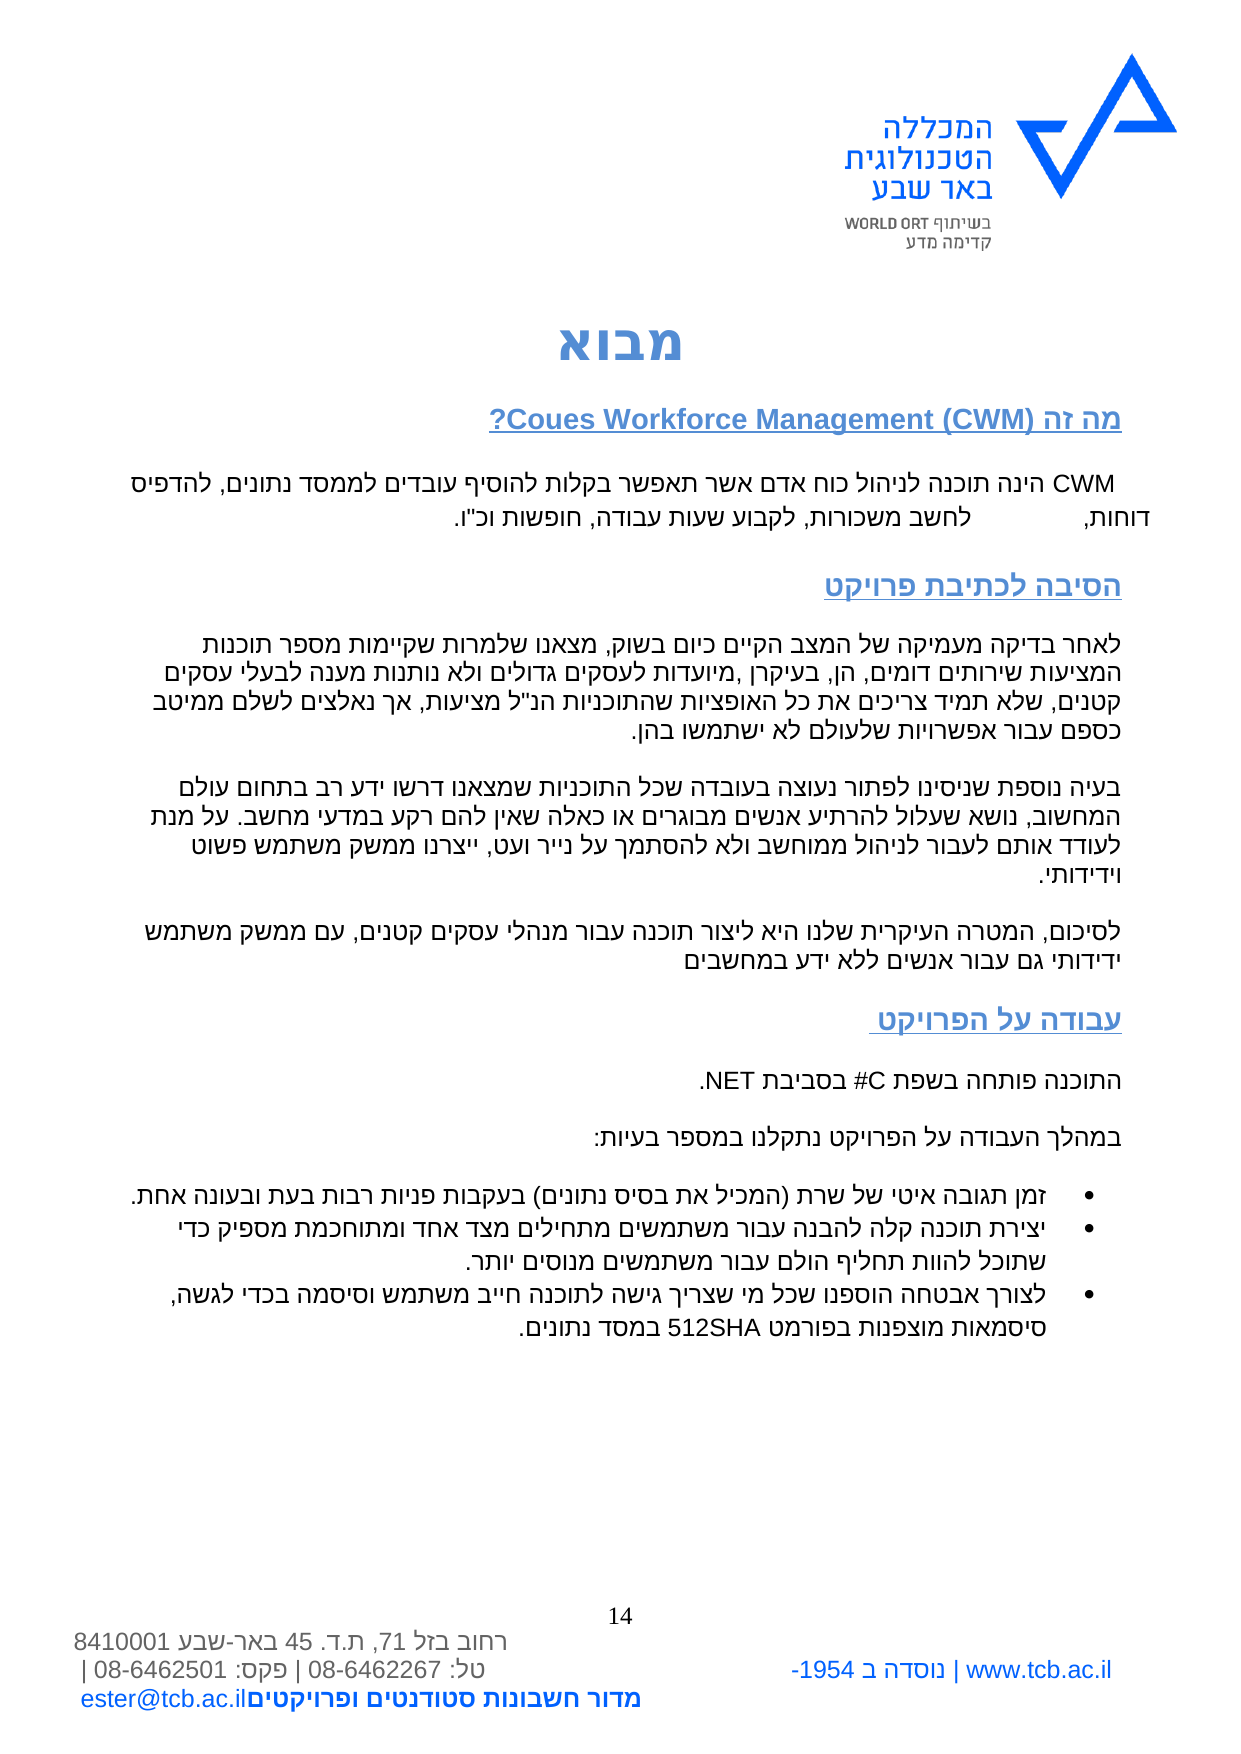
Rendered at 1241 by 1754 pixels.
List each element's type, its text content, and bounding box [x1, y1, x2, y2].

text בעיה נוספת שניסינו לפתור נעוצה בעובדה שכל התוכניות שמצאנו דרשו ידע רב בתחום עולם המחשוב, נושא שעלול להרתיע אנשים מבוגרים או כאלה שאין להם רקע במדעי מחשב. על מנת לעודד אותם לעבור לניהול ממוחשב ולא להסתמך על נייר ועט, ייצרנו ממשק משתמש פשוט וידידותי. [118, 773, 1122, 888]
list לצורך אבטחה הוספנו שכל מי שצריך גישה לתוכנה חייב משתמש וסיסמה בכדי לגשה, סיסמאות מוצפנות בפורמט 512SHA במסד נתונים. [118, 1280, 1085, 1342]
text עבודה על הפרויקט [118, 1003, 1122, 1037]
list יצירת תוכנה קלה להבנה עבור משתמשים מתחילים מצד אחד ומתוחכמת מספיק כדי שתוכל להוות תחליף הולם עבור משתמשים מנוסים יותר. [118, 1214, 1085, 1276]
list הסיבה לכתיבת פרויקט [118, 569, 1150, 604]
text התוכנה פותחה בשפת C# בסביבת NET. [118, 1066, 1122, 1094]
list זמן תגובה איטי של שרת (המכיל את בסיס נתונים) בעקבות פניות רבות בעת ובעונה אחת. [118, 1181, 1085, 1209]
list CWM הינה תוכנה לניהול כוח אדם אשר תאפשר בקלות להוסיף עובדים לממסד נתונים, להדפיס דוחות, לחשב משכורות, לקבוע שעות עבודה, חופשות וכ"ו. [118, 469, 1150, 531]
text מה זה Coues Workforce Management (CWM)? [118, 402, 1122, 435]
picture [844, 53, 1177, 251]
text לאחר בדיקה מעמיקה של המצב הקיים כיום בשוק, מצאנו שלמרות שקיימות מספר תוכנות המציעות שירותים דומים, הן, בעיקרן ,מיועדות לעסקים גדולים ולא נותנות מענה לבעלי עסקים קטנים, שלא תמיד צריכים את כל האופציות שהתוכניות הנ"ל מציעות, אך נאלצים לשלם ממיטב כספם עבור אפשרויות שלעולם לא ישתמשו בהן. [118, 629, 1122, 744]
text במהלך העבודה על הפרויקט נתקלנו במספר בעיות: [118, 1123, 1122, 1152]
subtitle מבוא [118, 310, 1122, 373]
text לסיכום, המטרה העיקרית שלנו היא ליצור תוכנה עבור מנהלי עסקים קטנים, עם ממשק משתמש ידידותי גם עבור אנשים ללא ידע במחשבים [118, 917, 1122, 974]
